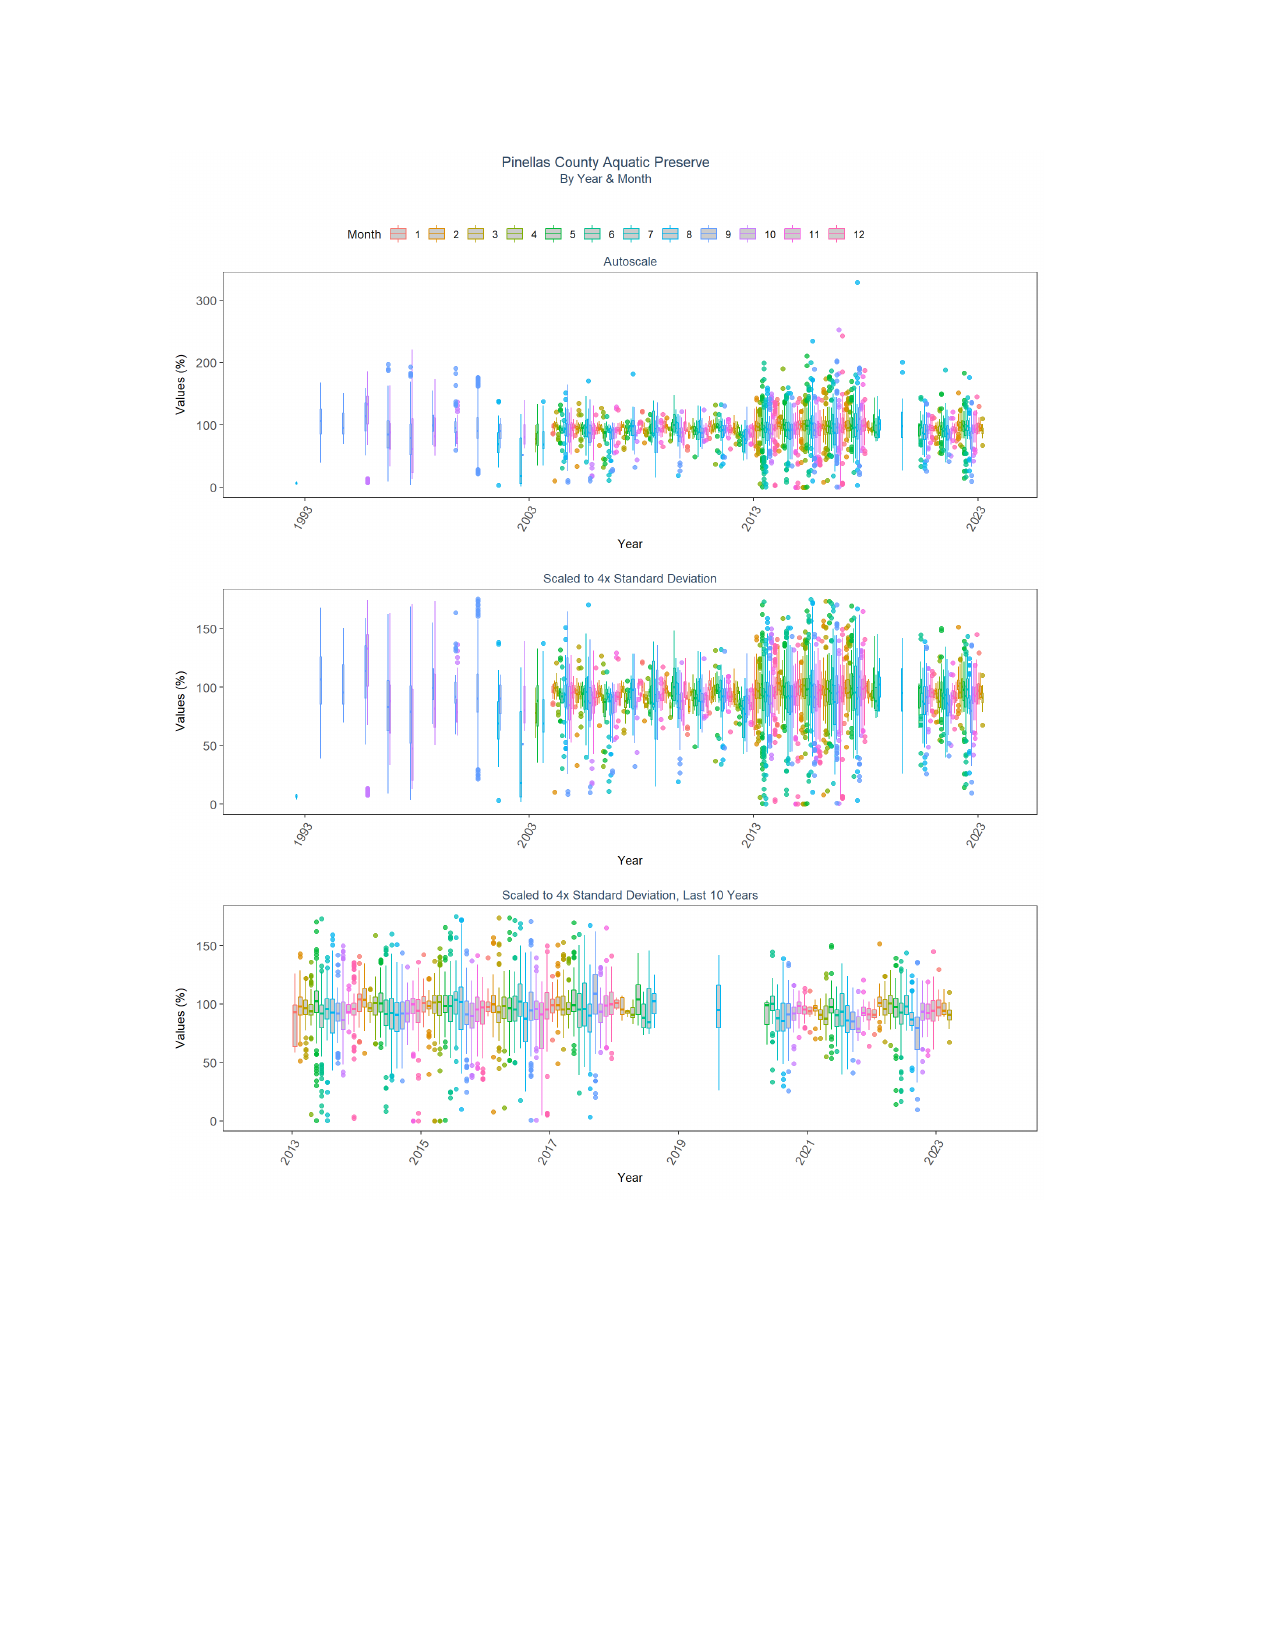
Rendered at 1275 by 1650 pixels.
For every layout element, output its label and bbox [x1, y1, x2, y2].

picture [168, 150, 1044, 1200]
